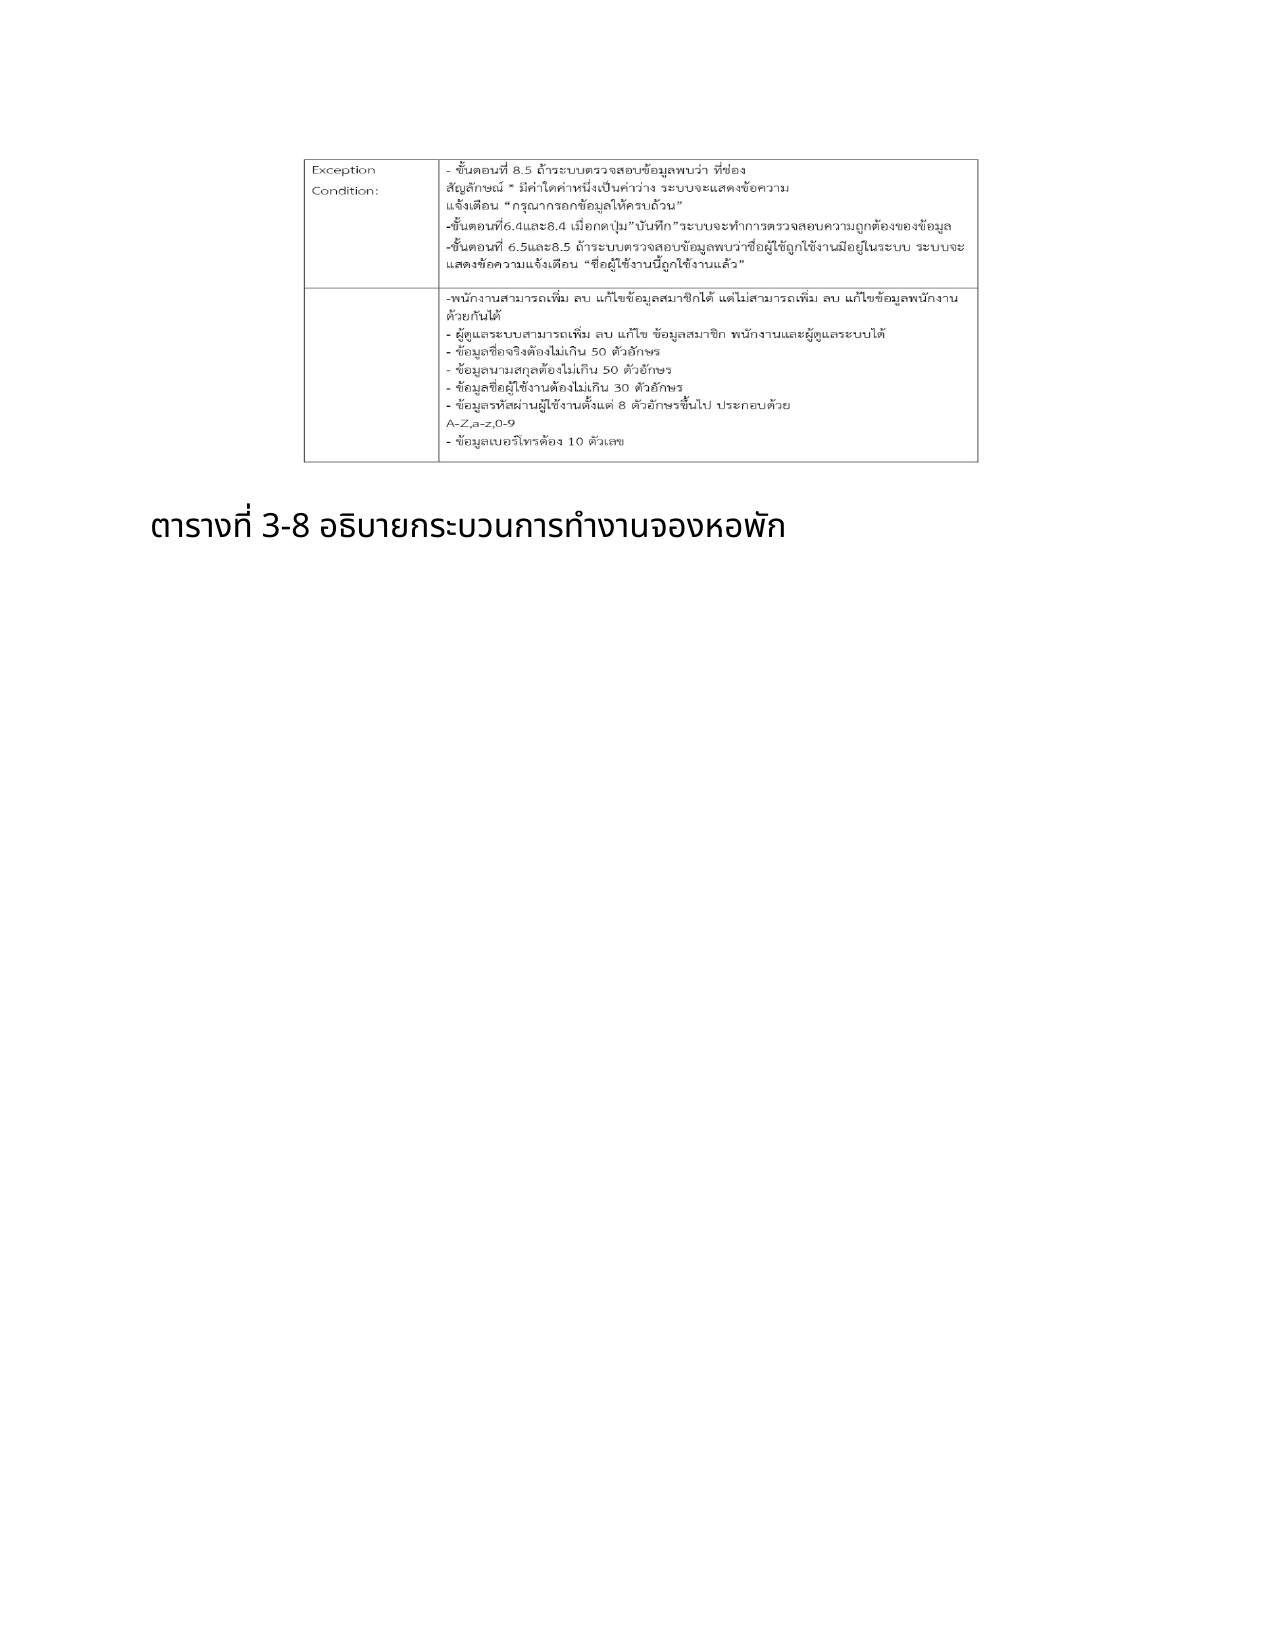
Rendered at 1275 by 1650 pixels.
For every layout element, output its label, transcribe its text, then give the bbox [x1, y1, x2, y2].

picture [288, 150, 986, 483]
text ตารางที่ 3-8 อธิบายกระบวนการทำงานจองหอพัก [150, 502, 1124, 552]
